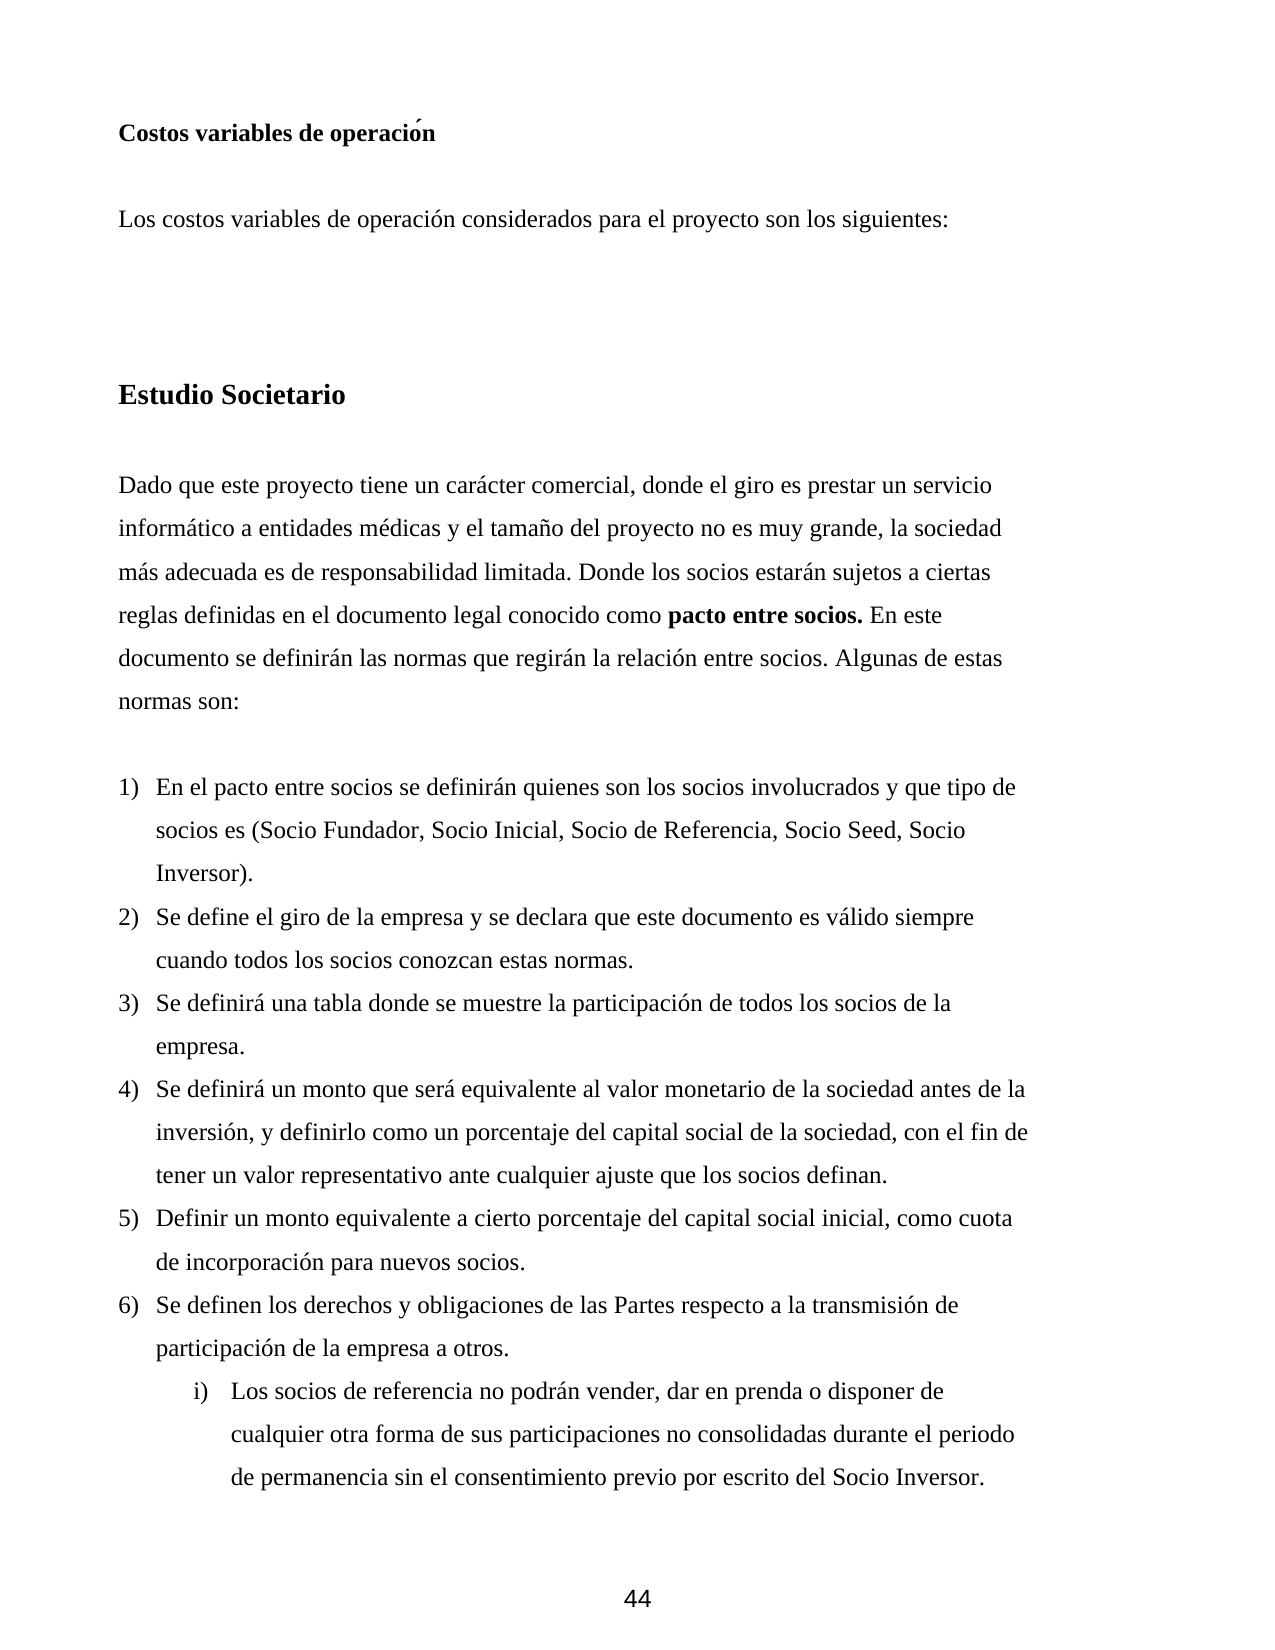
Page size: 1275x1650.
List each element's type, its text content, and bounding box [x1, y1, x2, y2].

text 2) Se define el giro de la empresa y se declara que este documento es válido siempre cuando todos los socios conozcan estas normas. [118, 902, 1039, 973]
text Costos variables de operación [118, 118, 1157, 147]
text 5) Definir un monto equivalente a cierto porcentaje del capital social inicial, como cuota de incorporación para nuevos socios. [118, 1203, 1039, 1275]
text 4) Se definirá un monto que será equivalente al valor monetario de la sociedad antes de la inversión, y definirlo como un porcentaje del capital social de la sociedad, con el fin de tener un valor representativo ante cualquier ajuste que los socios definan. [118, 1074, 1039, 1189]
text Estudio Societario [118, 377, 1039, 410]
text 1) En el pacto entre socios se definirán quienes son los socios involucrados y que tipo de socios es (Socio Fundador, Socio Inicial, Socio de Referencia, Socio Seed, Socio Inversor). [118, 772, 1039, 887]
text 3) Se definirá una tabla donde se muestre la participación de todos los socios de la empresa. [118, 988, 1039, 1060]
text Dado que este proyecto tiene un carácter comercial, donde el giro es prestar un servicio informático a entidades médicas y el tamaño del proyecto no es muy grande, la sociedad más adecuada es de responsabilidad limitada. Donde los socios estarán sujetos a ciertas reglas definidas en el documento legal conocido como pacto entre socios. En este documento se definirán las normas que regirán la relación entre socios. Algunas de estas normas son: [118, 470, 1039, 715]
text Los costos variables de operación considerados para el proyecto son los siguientes: [118, 204, 1157, 233]
text i) Los socios de referencia no podrán vender, dar en prenda o disponer de cualquier otra forma de sus participaciones no consolidadas durante el periodo de permanencia sin el consentimiento previo por escrito del Socio Inversor. [193, 1376, 1039, 1491]
text 6) Se definen los derechos y obligaciones de las Partes respecto a la transmisión de participación de la empresa a otros. [118, 1290, 1039, 1362]
